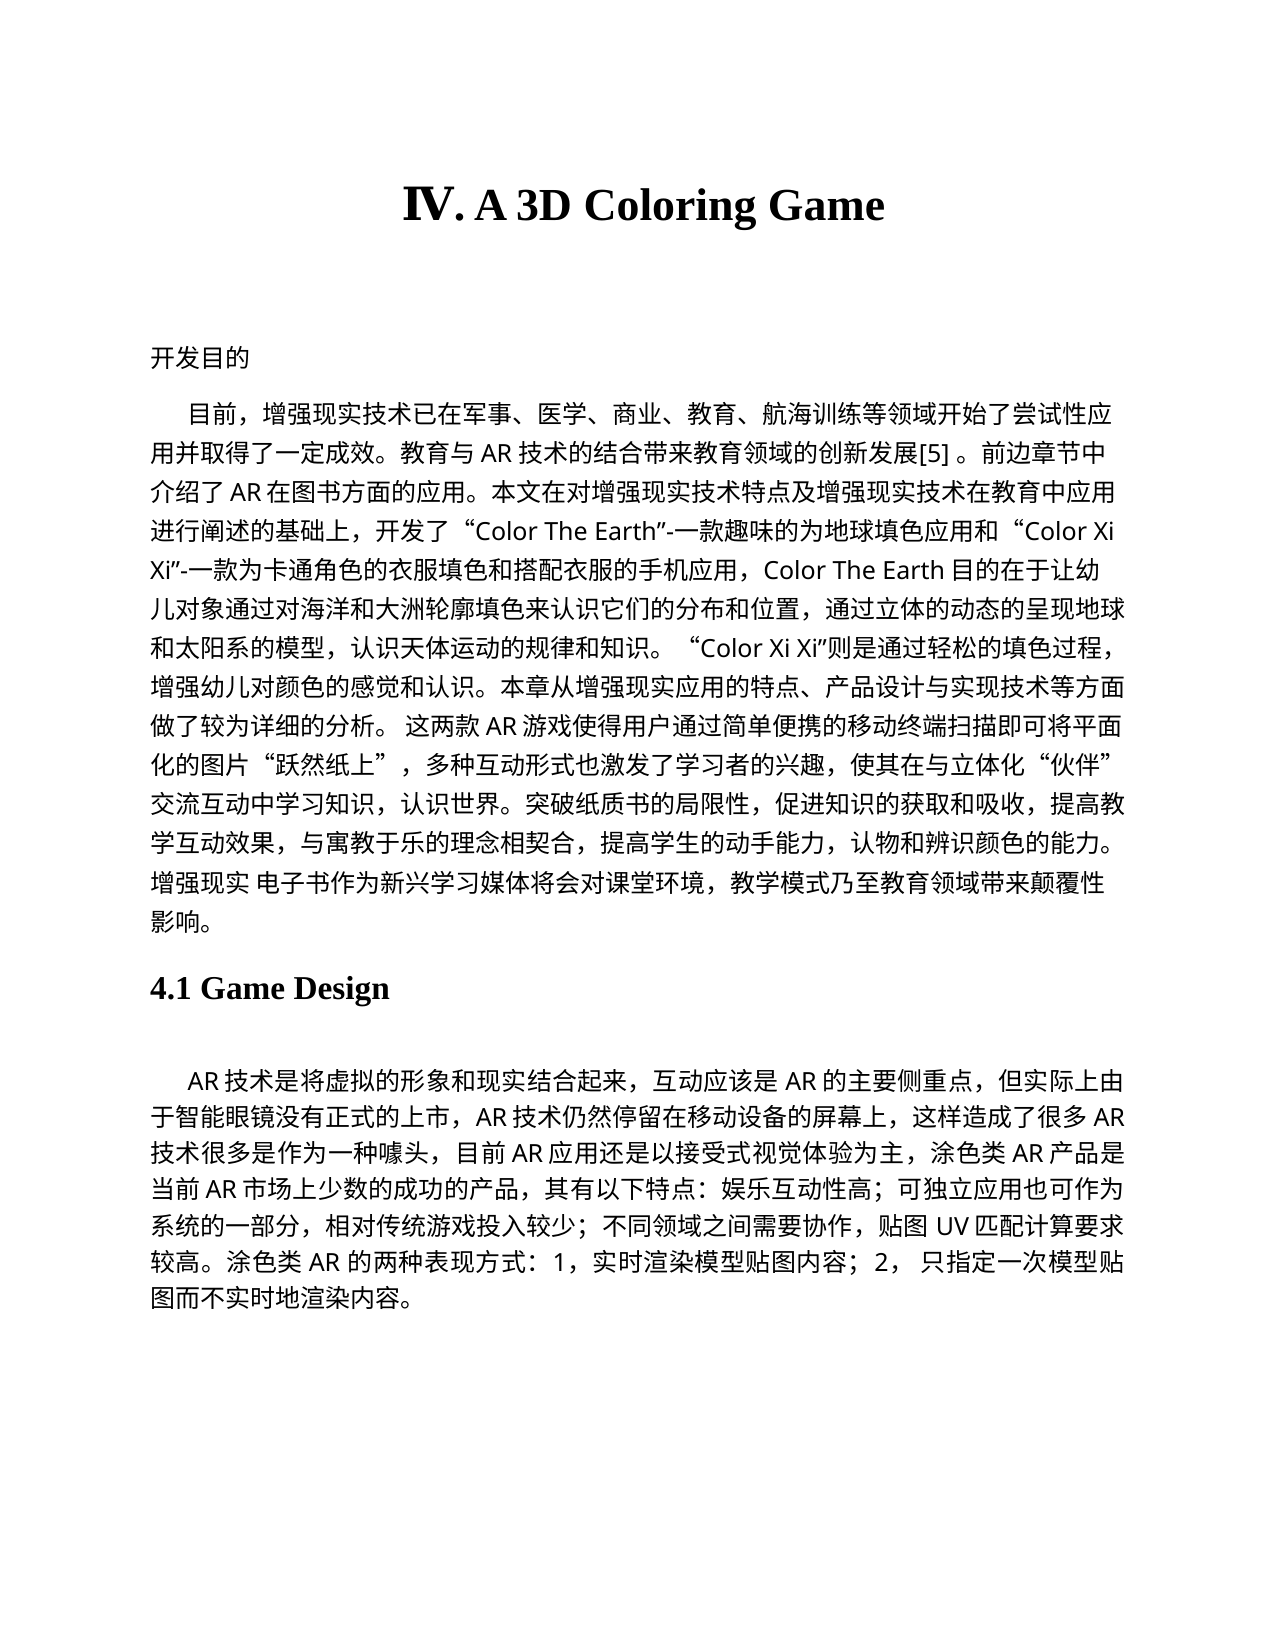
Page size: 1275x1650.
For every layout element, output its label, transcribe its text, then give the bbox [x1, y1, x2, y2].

text AR技术是将虚拟的形象和现实结合起来，互动应该是AR的主要侧重点，但实际上由于智能眼镜没有正式的上市，AR技术仍然停留在移动设备的屏幕上，这样造成了很多AR技术很多是作为一种噱头，目前AR应用还是以接受式视觉体验为主，涂色类AR产品是当前AR市场上少数的成功的产品，其有以下特点：娱乐互动性高；可独立应用也可作为系统的一部分，相对传统游戏投入较少；不同领域之间需要协作，贴图UV匹配计算要求较高。涂色类AR 的两种表现方式：1，实时渲染模型贴图内容；2， 只指定一次模型贴图而不实时地渲染内容。 [150, 1061, 1125, 1315]
text 目前，增强现实技术已在军事、医学、商业、教育、航海训练等领域开始了尝试性应用并取得了一定成效。教育与 AR 技术的结合带来教育领域的创新发展[5] 。前边章节中介绍了AR在图书方面的应用。本文在对增强现实技术特点及增强现实技术在教育中应用进行阐述的基础上，开发了“Color The Earth”-一款趣味的为地球填色应用和“Color Xi Xi”-一款为卡通角色的衣服填色和搭配衣服的手机应用，Color The Earth目的在于让幼儿对象通过对海洋和大洲轮廓填色来认识它们的分布和位置，通过立体的动态的呈现地球和太阳系的模型，认识天体运动的规律和知识。“Color Xi Xi”则是通过轻松的填色过程，增强幼儿对颜色的感觉和认识。本章从增强现实应用的特点、产品设计与实现技术等方面做了较为详细的分析。 这两款AR游戏使得用户通过简单便携的移动终端扫描即可将平面化的图片“跃然纸上”，多种互动形式也激发了学习者的兴趣，使其在与立体化“伙伴”交流互动中学习知识，认识世界。突破纸质书的局限性，促进知识的获取和吸收，提高教学互动效果，与寓教于乐的理念相契合，提高学生的动手能力，认物和辨识颜色的能力。增强现实 电子书作为新兴学习媒体将会对课堂环境，教学模式乃至教育领域带来颠覆性影响。 [150, 394, 1125, 938]
text 开发目的 [150, 338, 1125, 375]
text 4.1 Game Design [150, 968, 1125, 1007]
text Ⅳ. A 3D Coloring Game [150, 177, 1125, 230]
